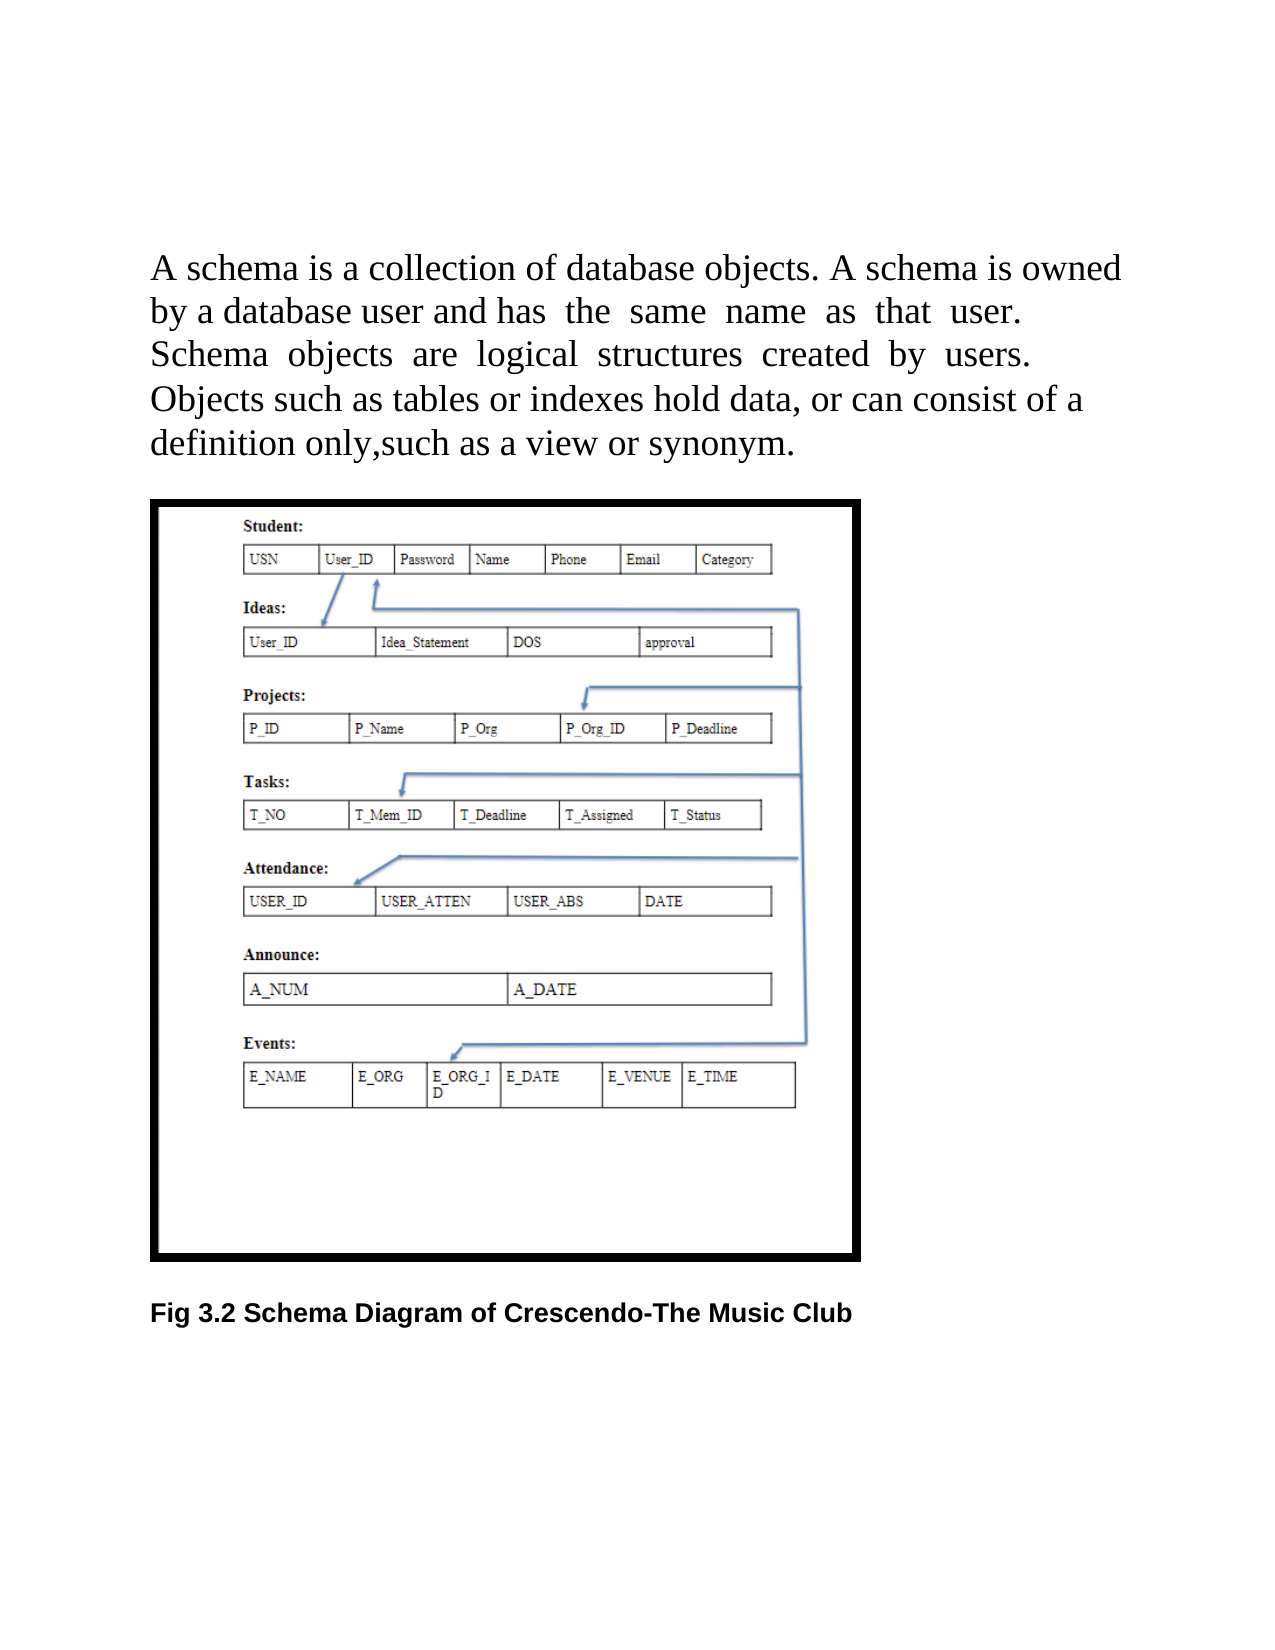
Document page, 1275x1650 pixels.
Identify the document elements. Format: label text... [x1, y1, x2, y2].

text Fig 3.2 Schema Diagram of Crescendo-The Music Club [150, 1297, 1125, 1328]
picture [158, 507, 852, 1253]
text Objects such as tables or indexes hold data, or can consist of a definition only,such as a view or synonym. [150, 377, 1125, 463]
text A schema is a collection of database objects. A schema is owned by a database user and has the same name as that user. Schema objects are logical structures created by users. [150, 245, 1125, 375]
